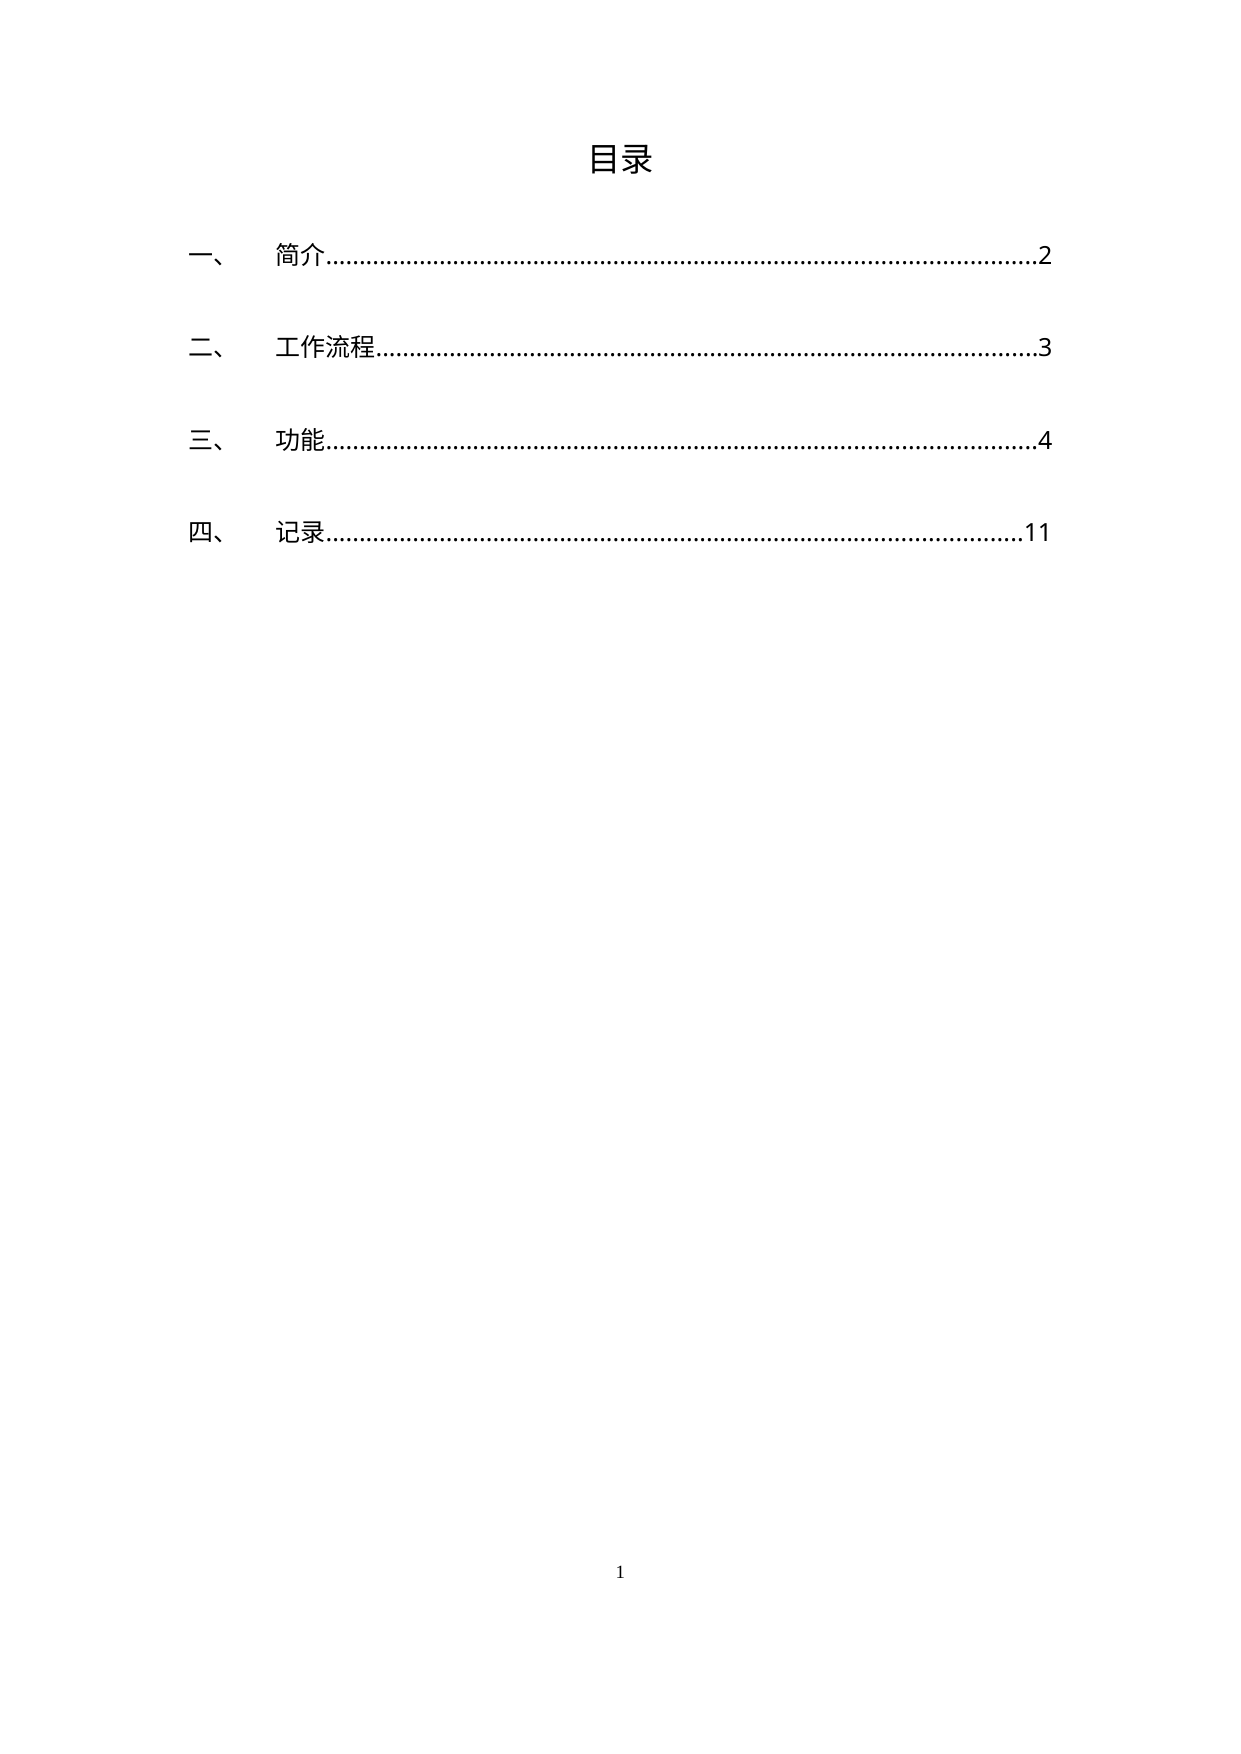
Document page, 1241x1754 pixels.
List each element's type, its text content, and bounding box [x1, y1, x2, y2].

text 目录 [187, 125, 1053, 190]
text 二、 工作流程 3 [187, 313, 1053, 378]
text 三、 功能 4 [187, 406, 1053, 471]
text 一、 简介 2 [187, 221, 1053, 286]
text 四、 记录 11 [187, 498, 1053, 563]
